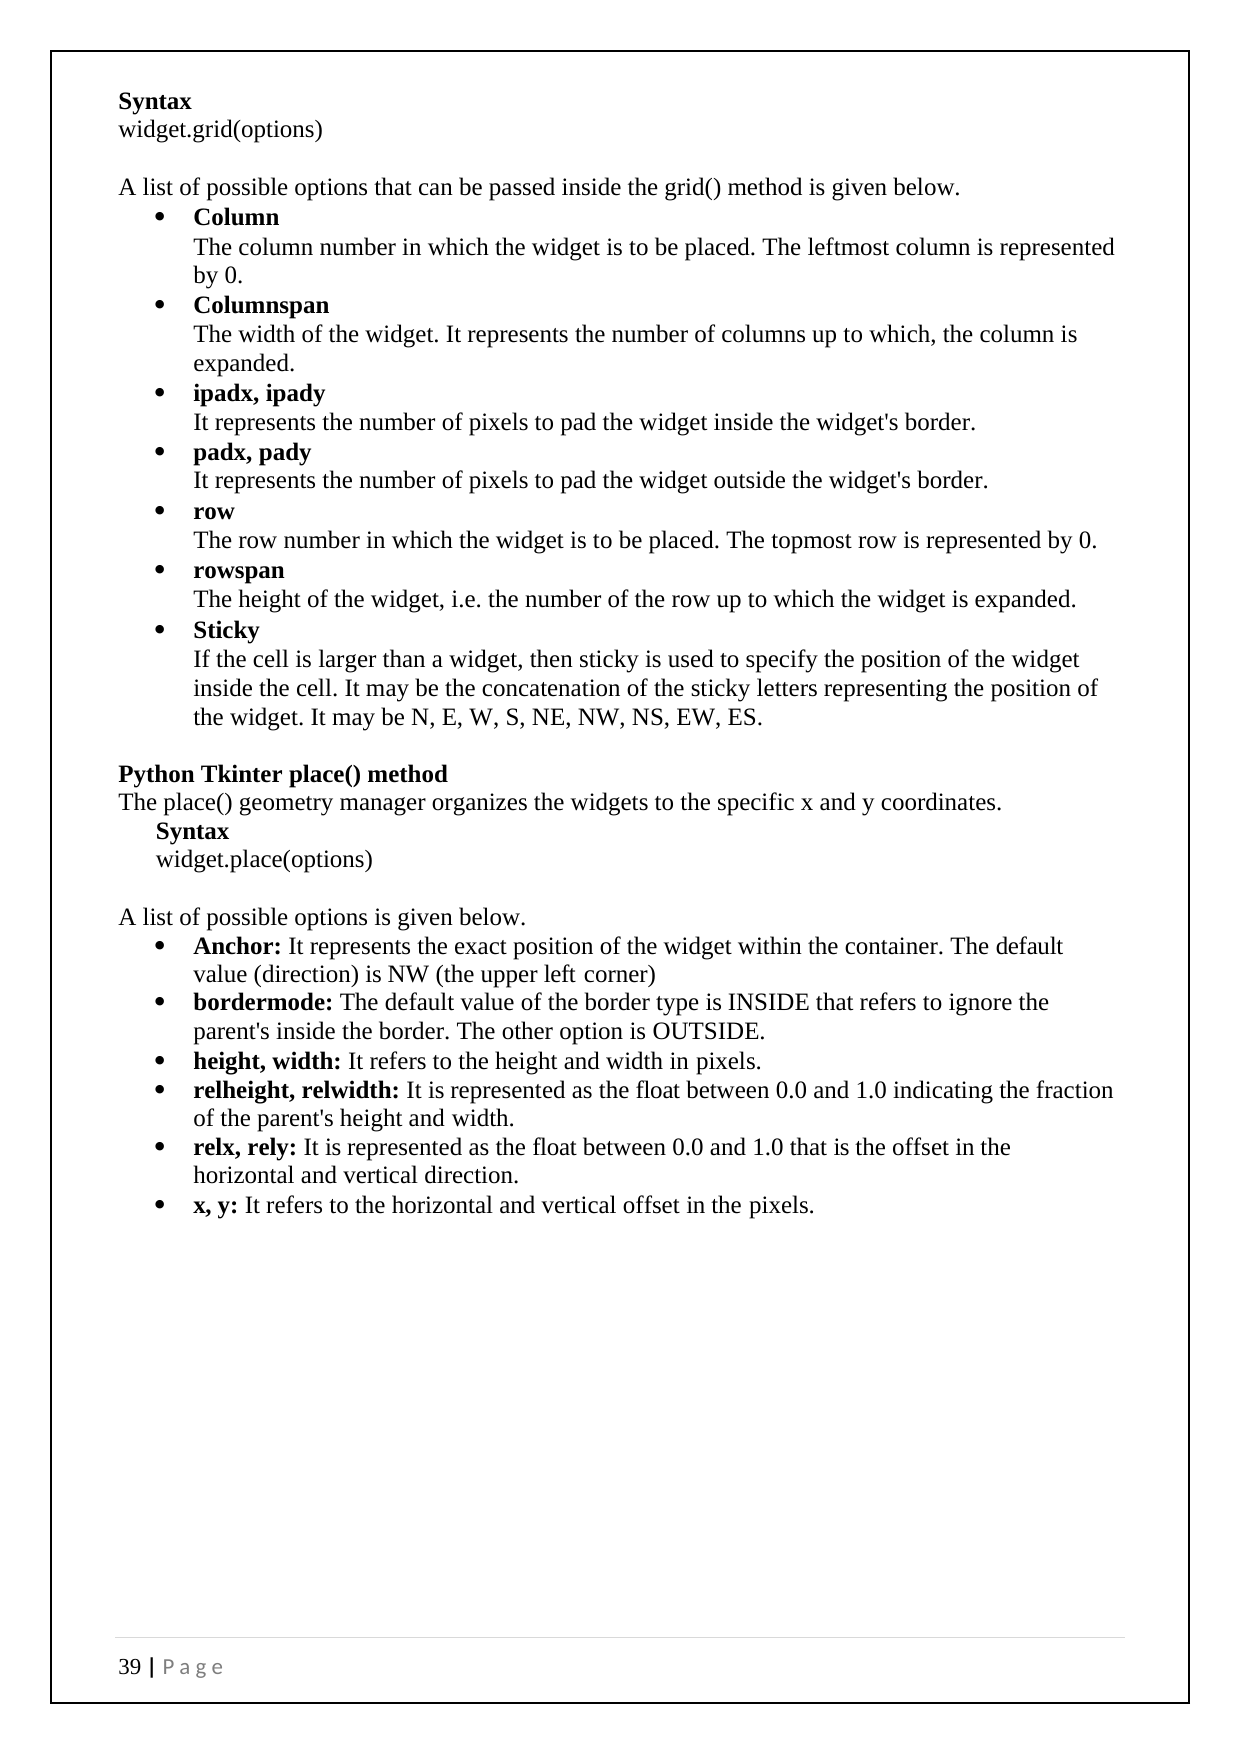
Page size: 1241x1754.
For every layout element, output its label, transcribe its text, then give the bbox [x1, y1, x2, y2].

list height, width: It refers to the height and width in pixels. [155, 1045, 1173, 1076]
subtitle Column [155, 201, 1173, 232]
subtitle Python Tkinter place() method [118, 759, 1173, 788]
list relx, rely: It is represented as the float between 0.0 and 1.0 that is the offset in the horizontal and vertical direction. [155, 1133, 1121, 1189]
text It represents the number of pixels to pad the widget outside the widget's border. [193, 466, 1173, 494]
list Anchor: It represents the exact position of the widget within the container. The default value (direction) is NW (the upper left corner) [155, 932, 1120, 988]
subtitle ipadx, ipady [155, 377, 1173, 407]
list bordermode: The default value of the border type is INSIDE that refers to ignore the parent's inside the border. The other option is OUTSIDE. [155, 988, 1122, 1045]
text A list of possible options is given below. [118, 902, 1173, 931]
subtitle rowspan [155, 554, 1173, 585]
subtitle Sticky [155, 614, 1173, 644]
subtitle padx, pady [155, 436, 1173, 466]
text widget.grid(options) [118, 115, 1173, 143]
text It represents the number of pixels to pad the widget inside the widget's border. [193, 407, 1173, 436]
text The height of the widget, i.e. the number of the row up to which the widget is expanded. [193, 585, 1173, 613]
subtitle row [155, 496, 1173, 526]
subtitle Syntax [118, 86, 1173, 115]
text widget.place(options) [156, 845, 1173, 873]
list x, y: It refers to the horizontal and vertical offset in the pixels. [155, 1189, 1173, 1220]
subtitle Columnspan [155, 289, 1173, 319]
list relheight, relwidth: It is represented as the float between 0.0 and 1.0 indicating the fraction of the parent's height and width. [155, 1076, 1121, 1132]
text The place() geometry manager organizes the widgets to the specific x and y coordinates. [118, 788, 1173, 816]
text The column number in which the widget is to be placed. The leftmost column is represented by 0. [193, 232, 1122, 289]
text If the cell is larger than a widget, then sticky is used to specify the position of the widget inside the cell. It may be the concatenation of the sticky letters representing the position of the widget. It may be N, E, W, S, NE, NW, NS, EW, ES. [193, 644, 1100, 731]
text A list of possible options that can be passed inside the grid() method is given below. [118, 172, 1173, 201]
text The width of the widget. It represents the number of columns up to which, the column is expanded. [193, 319, 1173, 377]
text The row number in which the widget is to be placed. The topmost row is represented by 0. [193, 526, 1173, 554]
subtitle Syntax [156, 817, 1173, 845]
